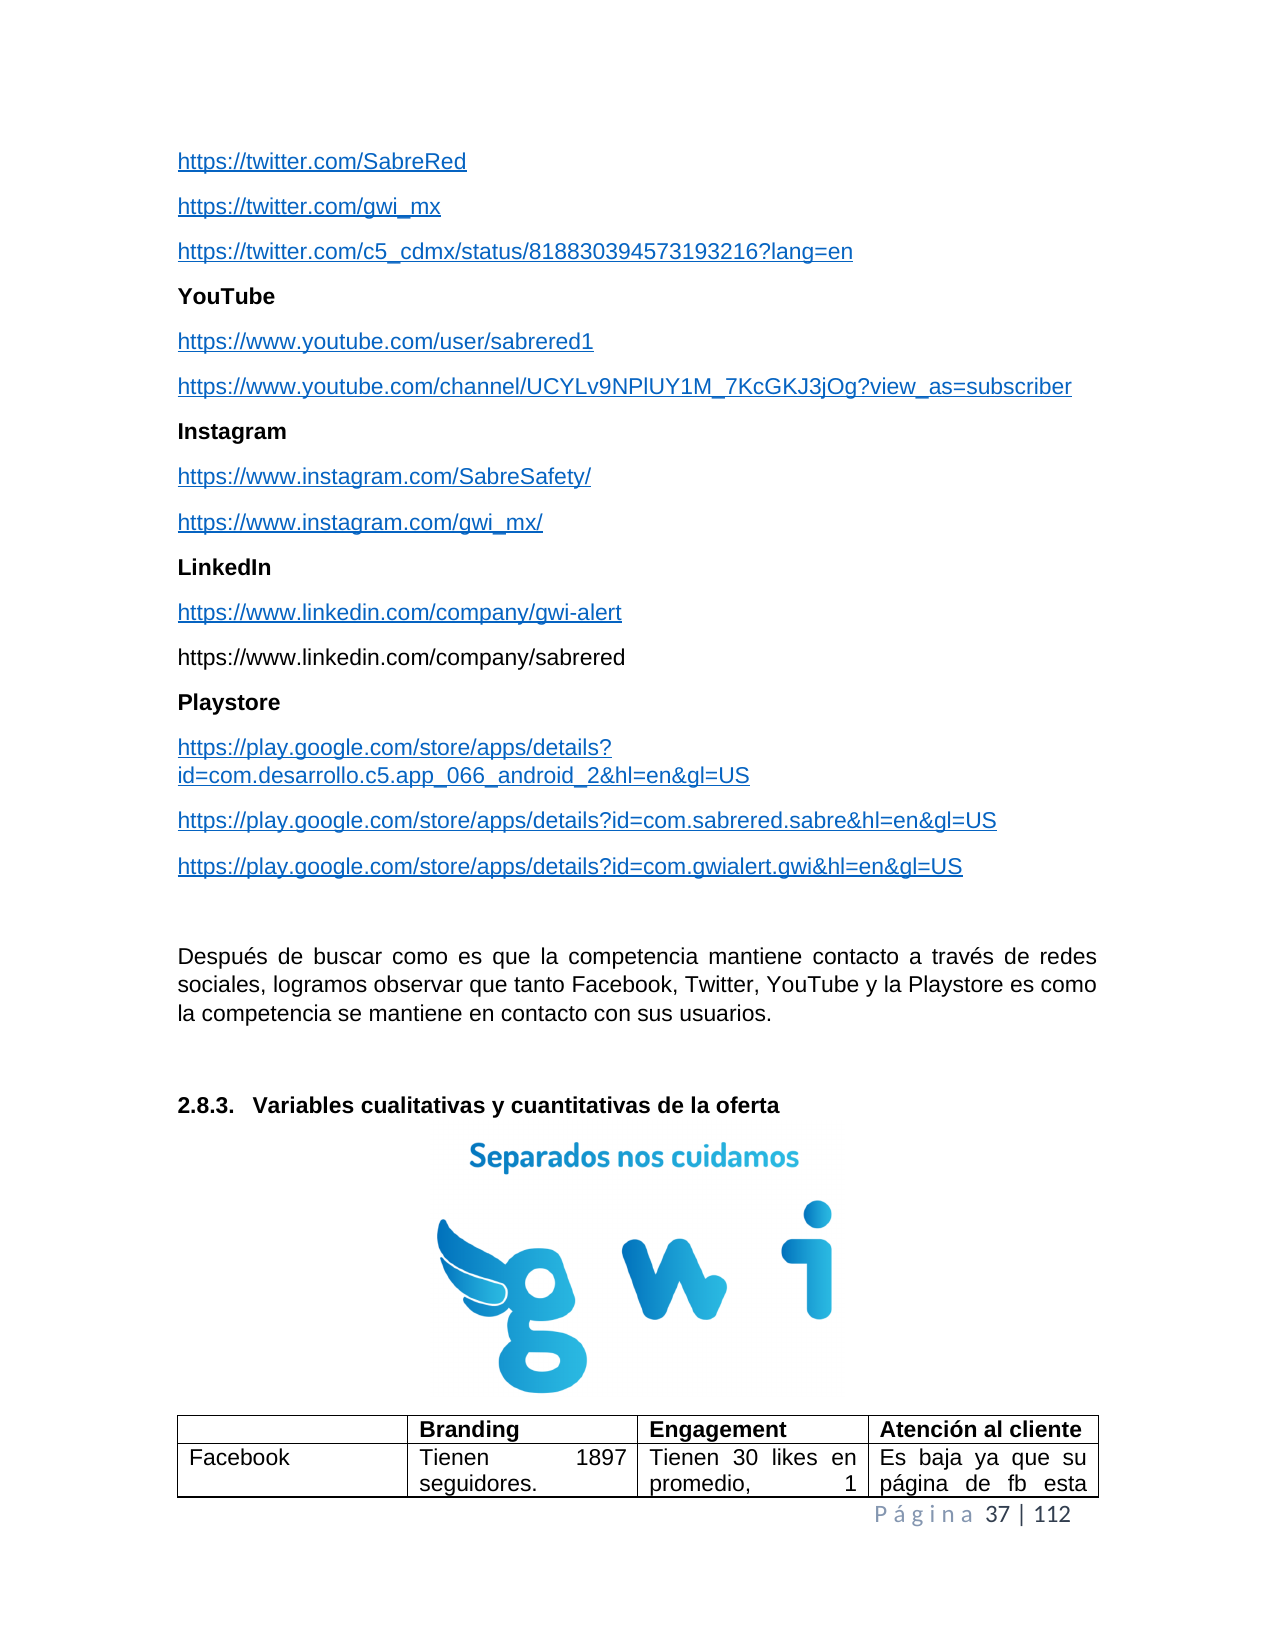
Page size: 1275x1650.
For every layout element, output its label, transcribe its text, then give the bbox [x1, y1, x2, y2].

text https://play.google.com/store/apps/details?id=com.desarrollo.c5.app_066_android_2&hl=en&gl=US [177, 734, 1098, 789]
text https://www.youtube.com/user/sabrered1 [177, 328, 1098, 354]
text Playstore [177, 689, 1098, 715]
table_header Branding [408, 1416, 637, 1443]
text YouTube [177, 283, 1098, 309]
text https://twitter.com/SabreRed [177, 148, 1098, 174]
text https://www.linkedin.com/company/sabrered [177, 644, 1098, 670]
table_header Atención al cliente [869, 1416, 1098, 1443]
text Después de buscar como es que la competencia mantiene contacto a través de redes sociales, logramos observar que tanto Facebook, Twitter, YouTube y la Playstore es como la competencia se mantiene en contacto con sus usuarios. [177, 943, 1098, 1026]
text https://play.google.com/store/apps/details?id=com.gwialert.gwi&hl=en&gl=US [177, 853, 1098, 879]
text Instagram [177, 418, 1098, 444]
text LinkedIn [177, 553, 1098, 580]
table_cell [408, 1444, 637, 1496]
text https://www.instagram.com/gwi_mx/ [177, 508, 1098, 535]
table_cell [869, 1444, 1098, 1496]
table_header Engagement [638, 1416, 868, 1443]
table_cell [638, 1444, 868, 1496]
text https://play.google.com/store/apps/details?id=com.sabrered.sabre&hl=en&gl=US [177, 807, 1098, 834]
text https://www.youtube.com/channel/UCYLv9NPlUY1M_7KcGKJ3jOg?view_as=subscriber [177, 373, 1098, 399]
text https://twitter.com/c5_cdmx/status/818830394573193216?lang=en [177, 238, 1098, 264]
subtitle Variables cualitativas y cuantitativas de la oferta [177, 1092, 1098, 1118]
picture [429, 1120, 846, 1397]
text https://www.instagram.com/SabreSafety/ [177, 463, 1098, 490]
text https://twitter.com/gwi_mx [177, 193, 1098, 219]
table_header [178, 1416, 407, 1443]
table_cell Facebook [178, 1444, 407, 1496]
text https://www.linkedin.com/company/gwi-alert [177, 599, 1098, 625]
